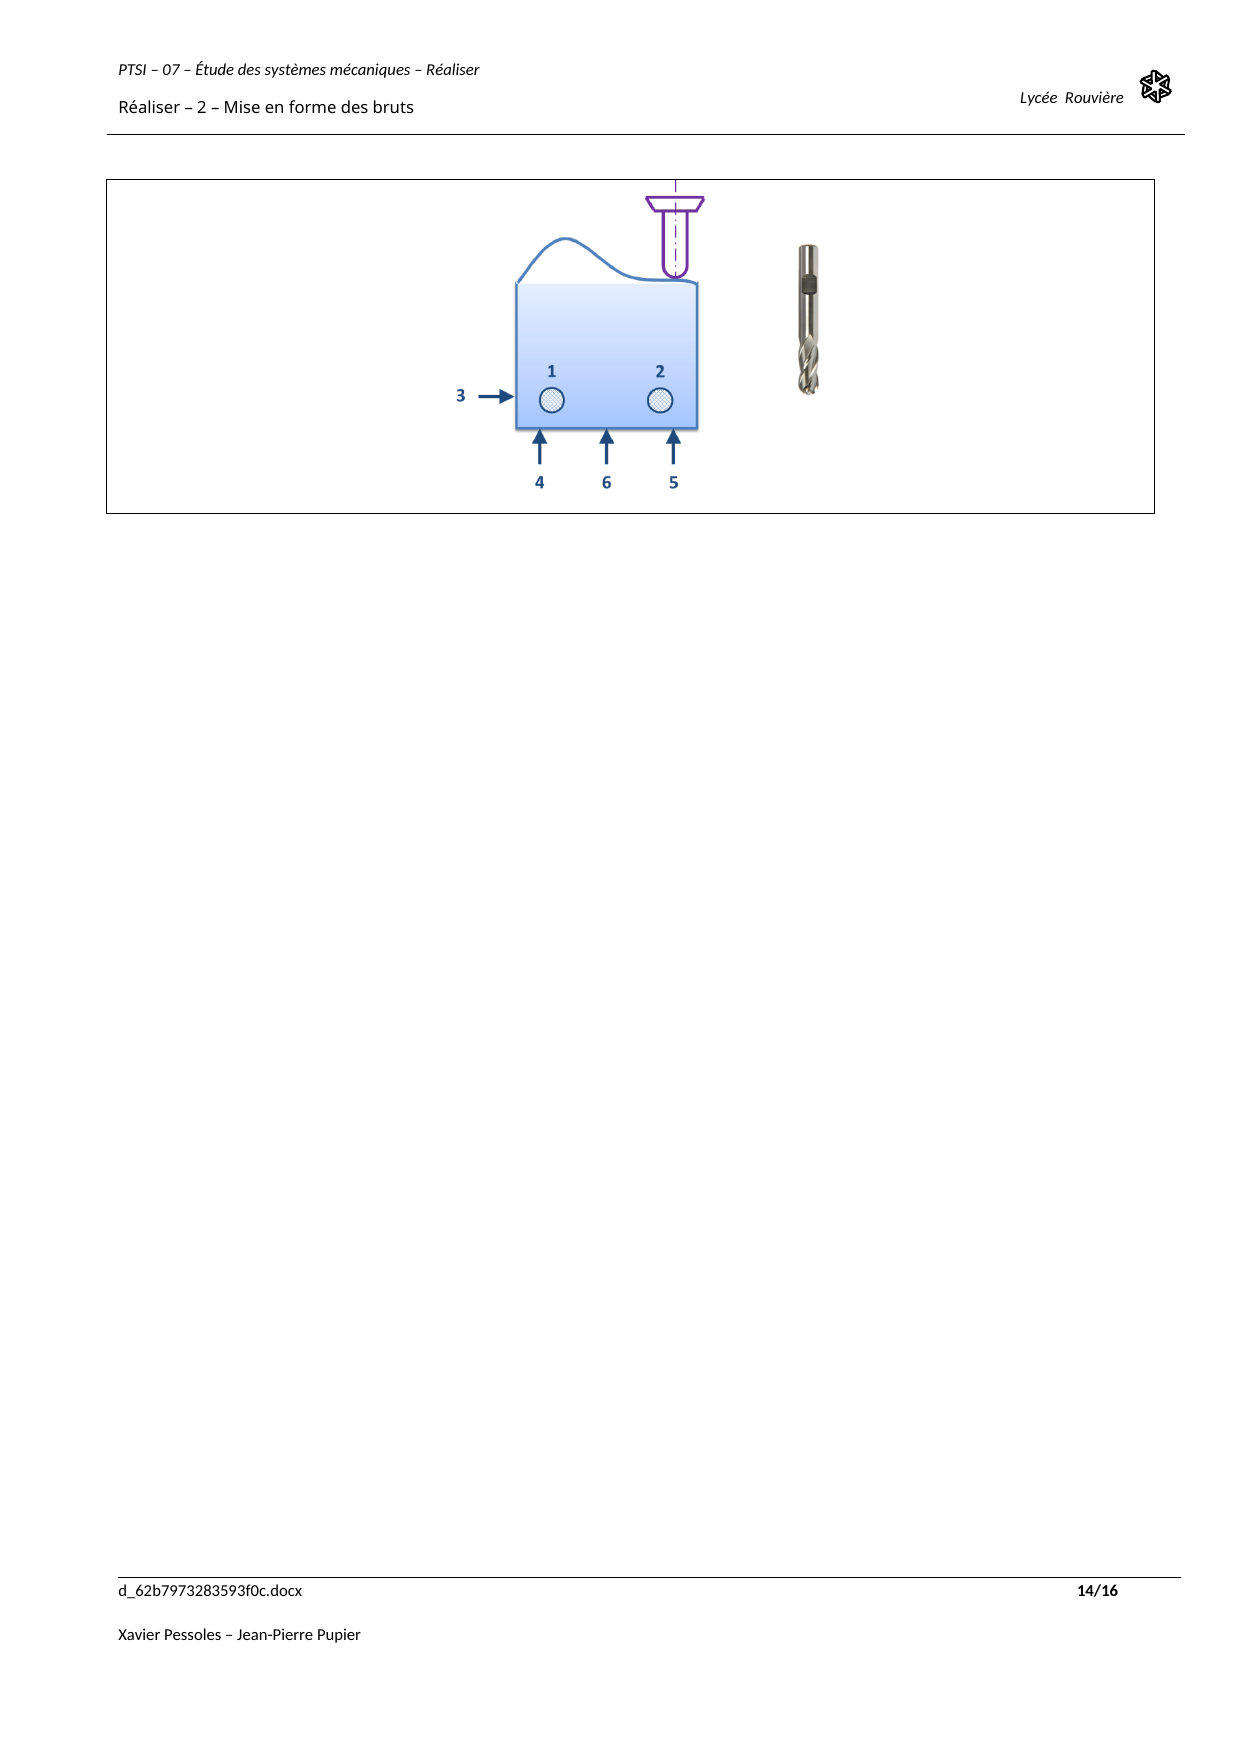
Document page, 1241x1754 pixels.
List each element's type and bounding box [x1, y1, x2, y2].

picture [442, 180, 819, 505]
table_cell [107, 180, 1154, 512]
